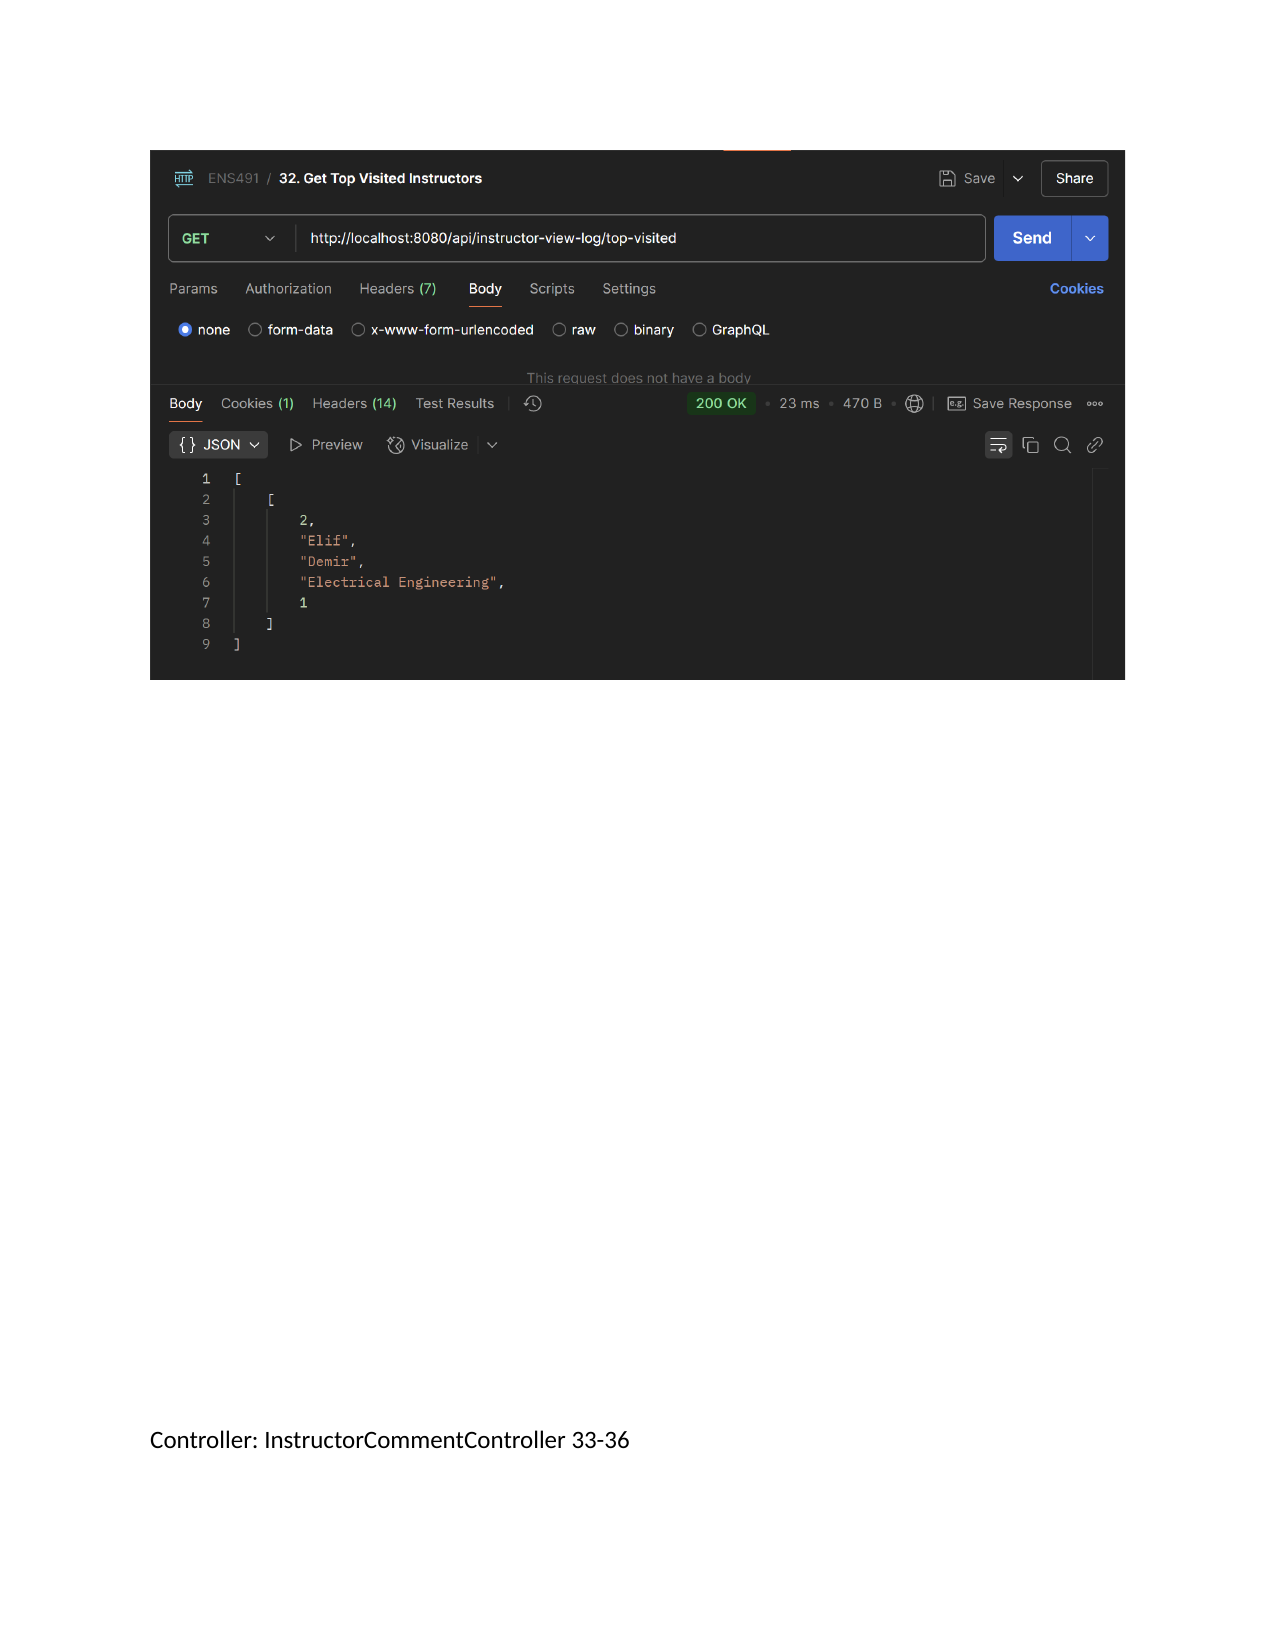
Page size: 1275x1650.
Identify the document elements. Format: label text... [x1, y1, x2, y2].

picture [150, 150, 1125, 680]
text Controller: InstructorCommentController 33-36 [150, 1424, 1125, 1455]
